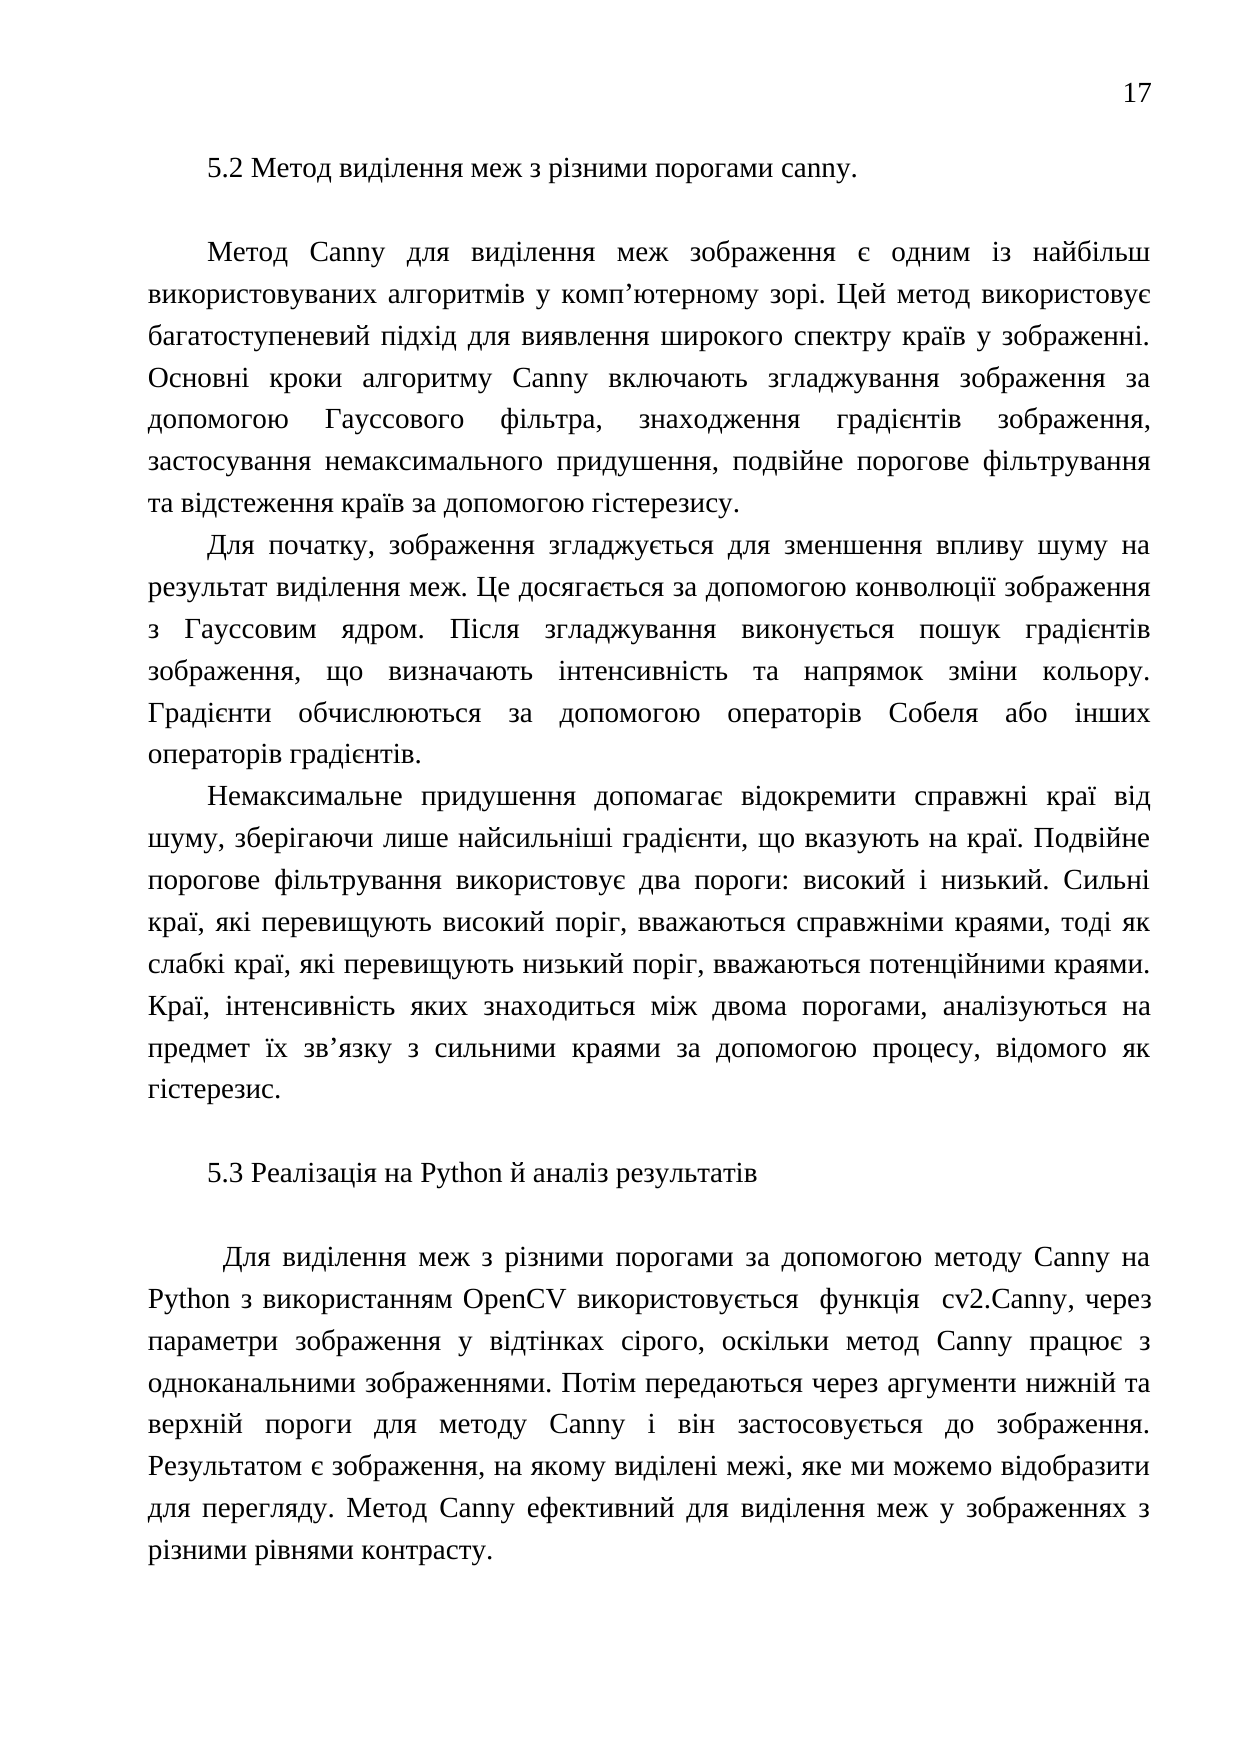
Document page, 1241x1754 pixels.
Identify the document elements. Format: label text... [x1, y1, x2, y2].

text Метод Canny для виділення меж зображення є одним із найбільш використовуваних алгоритмів у комп’ютерному зорі. Цей метод використовує багатоступеневий підхід для виявлення широкого спектру країв у зображенні. Основні кроки алгоритму Canny включають згладжування зображення за допомогою Гауссового фільтра, знаходження градієнтів зображення, застосування немаксимального придушення, подвійне порогове фільтрування та відстеження країв за допомогою гістерезису. [148, 234, 1152, 519]
subtitle 5.2 Метод виділення меж з різними порогами canny. [148, 150, 1152, 184]
subtitle 5.3 Реалізація на Python й аналіз результатів [148, 1155, 1152, 1189]
text Немаксимальне придушення допомагає відокремити справжні краї від шуму, зберігаючи лише найсильніші градієнти, що вказують на краї. Подвійне порогове фільтрування використовує два пороги: високий і низький. Сильні краї, які перевищують високий поріг, вважаються справжніми краями, тоді як слабкі краї, які перевищують низький поріг, вважаються потенційними краями. Краї, інтенсивність яких знаходиться між двома порогами, аналізуються на предмет їх зв’язку з сильними краями за допомогою процесу, відомого як гістерезис. [148, 778, 1152, 1105]
text Для початку, зображення згладжується для зменшення впливу шуму на результат виділення меж. Це досягається за допомогою конволюції зображення з Гауссовим ядром. Після згладжування виконується пошук градієнтів зображення, що визначають інтенсивність та напрямок зміни кольору. Градієнти обчислюються за допомогою операторів Собеля або інших операторів градієнтів. [148, 527, 1152, 770]
text Для виділення меж з різними порогами за допомогою методу Canny на Python з використанням OpenCV використовується функція cv2.Canny, через параметри зображення у відтінках сірого, оскільки метод Canny працює з одноканальними зображеннями. Потім передаються через аргументи нижній та верхній пороги для методу Canny і він застосовується до зображення. Результатом є зображення, на якому виділені межі, яке ми можемо відобразити для перегляду. Метод Canny ефективний для виділення меж у зображеннях з різними рівнями контрасту. [148, 1239, 1152, 1566]
